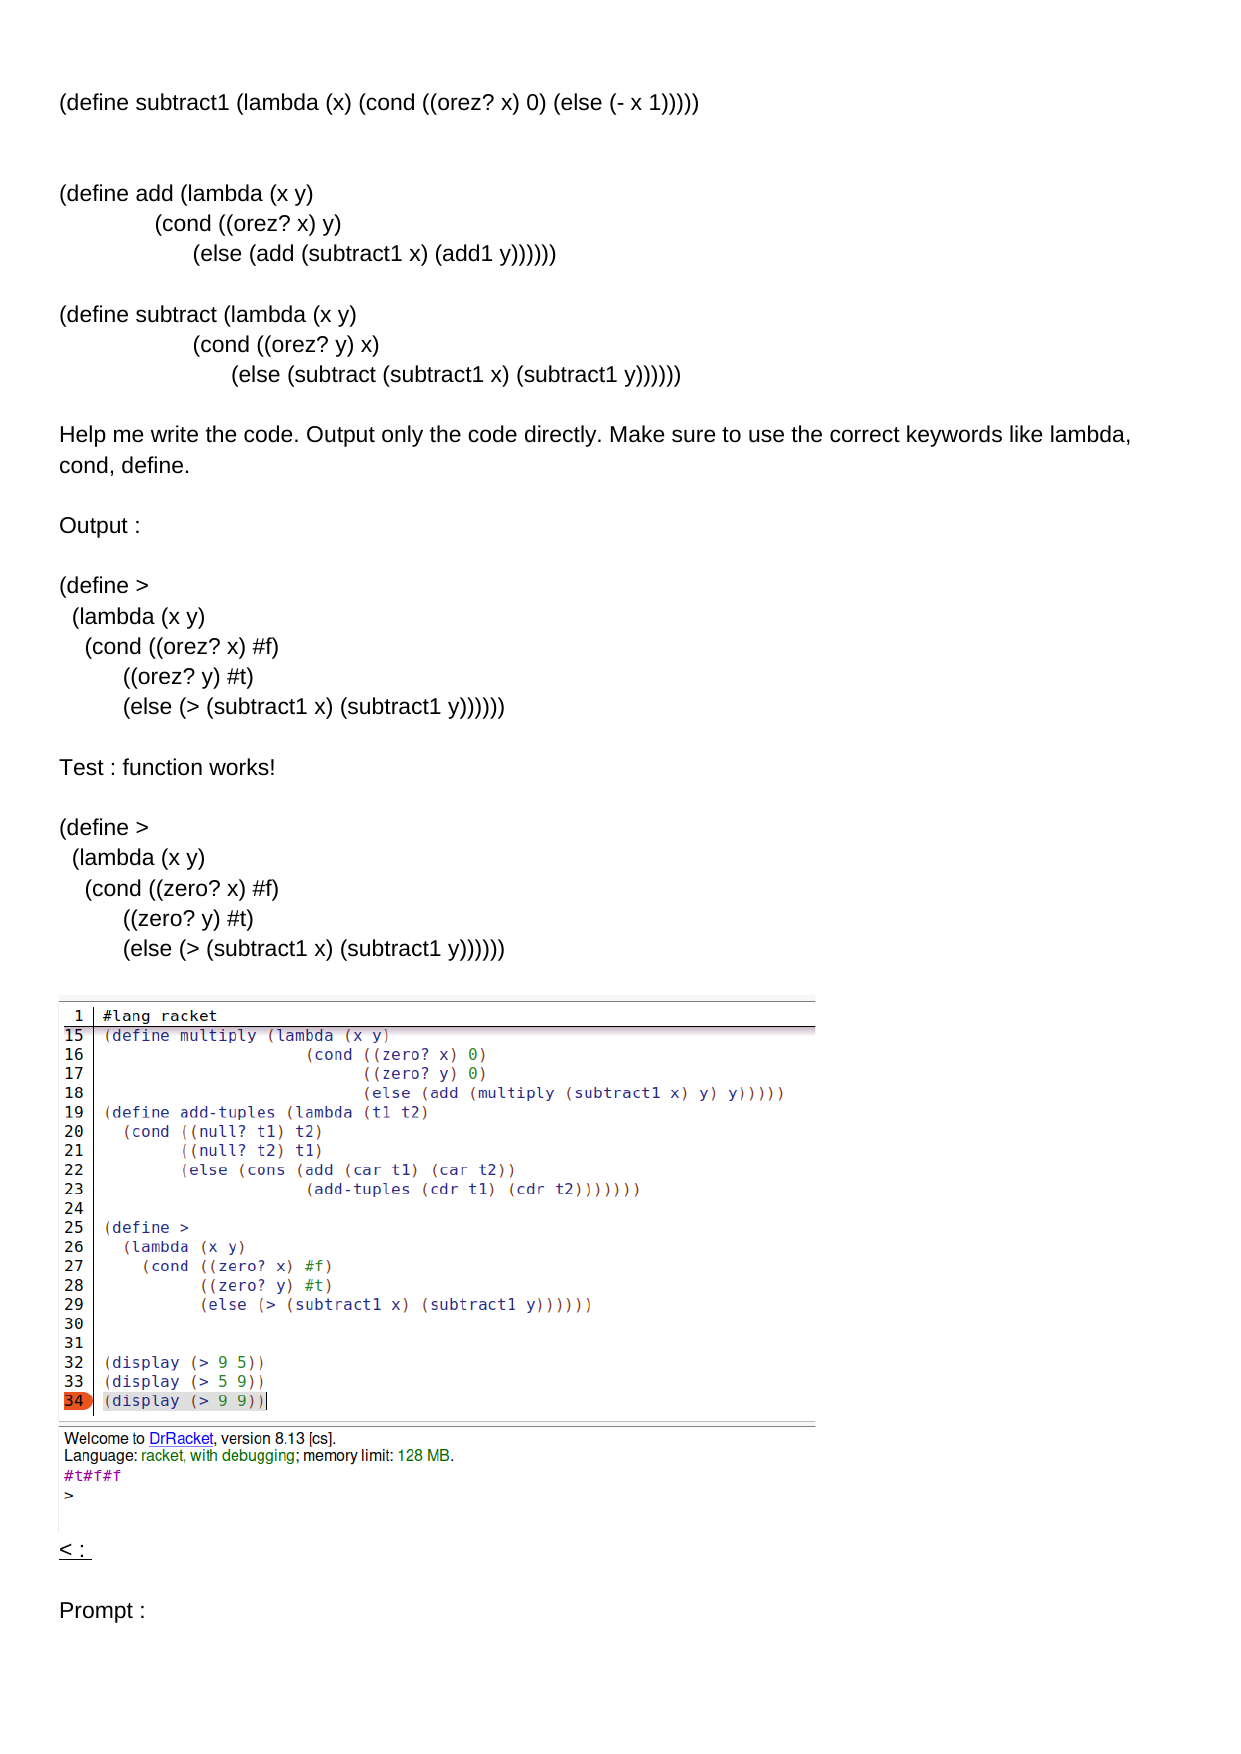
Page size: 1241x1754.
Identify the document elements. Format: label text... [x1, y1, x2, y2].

text (lambda (x y) [59, 603, 1181, 629]
text (else (> (subtract1 x) (subtract1 y)))))) [59, 693, 1181, 720]
text (cond ((orez? x) y) [59, 210, 1181, 236]
text (define > [59, 814, 1181, 841]
text ((zero? y) #t) [59, 905, 1181, 931]
text ((orez? y) #t) [59, 663, 1181, 689]
text (cond ((zero? x) #f) [59, 874, 1181, 901]
text (define > [59, 572, 1181, 599]
text (else (subtract (subtract1 x) (subtract1 y)))))) [59, 361, 1181, 387]
text (cond ((orez? x) #f) [59, 633, 1181, 659]
picture [58, 995, 816, 1533]
text (define subtract (lambda (x y) [59, 301, 1181, 327]
text (define subtract1 (lambda (x) (cond ((orez? x) 0) (else (- x 1))))) [59, 89, 1181, 116]
text Prompt : [59, 1597, 1181, 1623]
text Test : function works! [59, 754, 1181, 780]
text (define add (lambda (x y) [59, 180, 1181, 206]
text < : [59, 1536, 1181, 1563]
text (else (> (subtract1 x) (subtract1 y)))))) [59, 935, 1181, 961]
text (cond ((orez? y) x) [59, 331, 1181, 357]
text Help me write the code. Output only the code directly. Make sure to use the correct keywords like lambda, cond, define. [59, 421, 1181, 478]
text (lambda (x y) [59, 844, 1181, 871]
text (else (add (subtract1 x) (add1 y)))))) [59, 240, 1181, 267]
text Output : [59, 512, 1181, 538]
